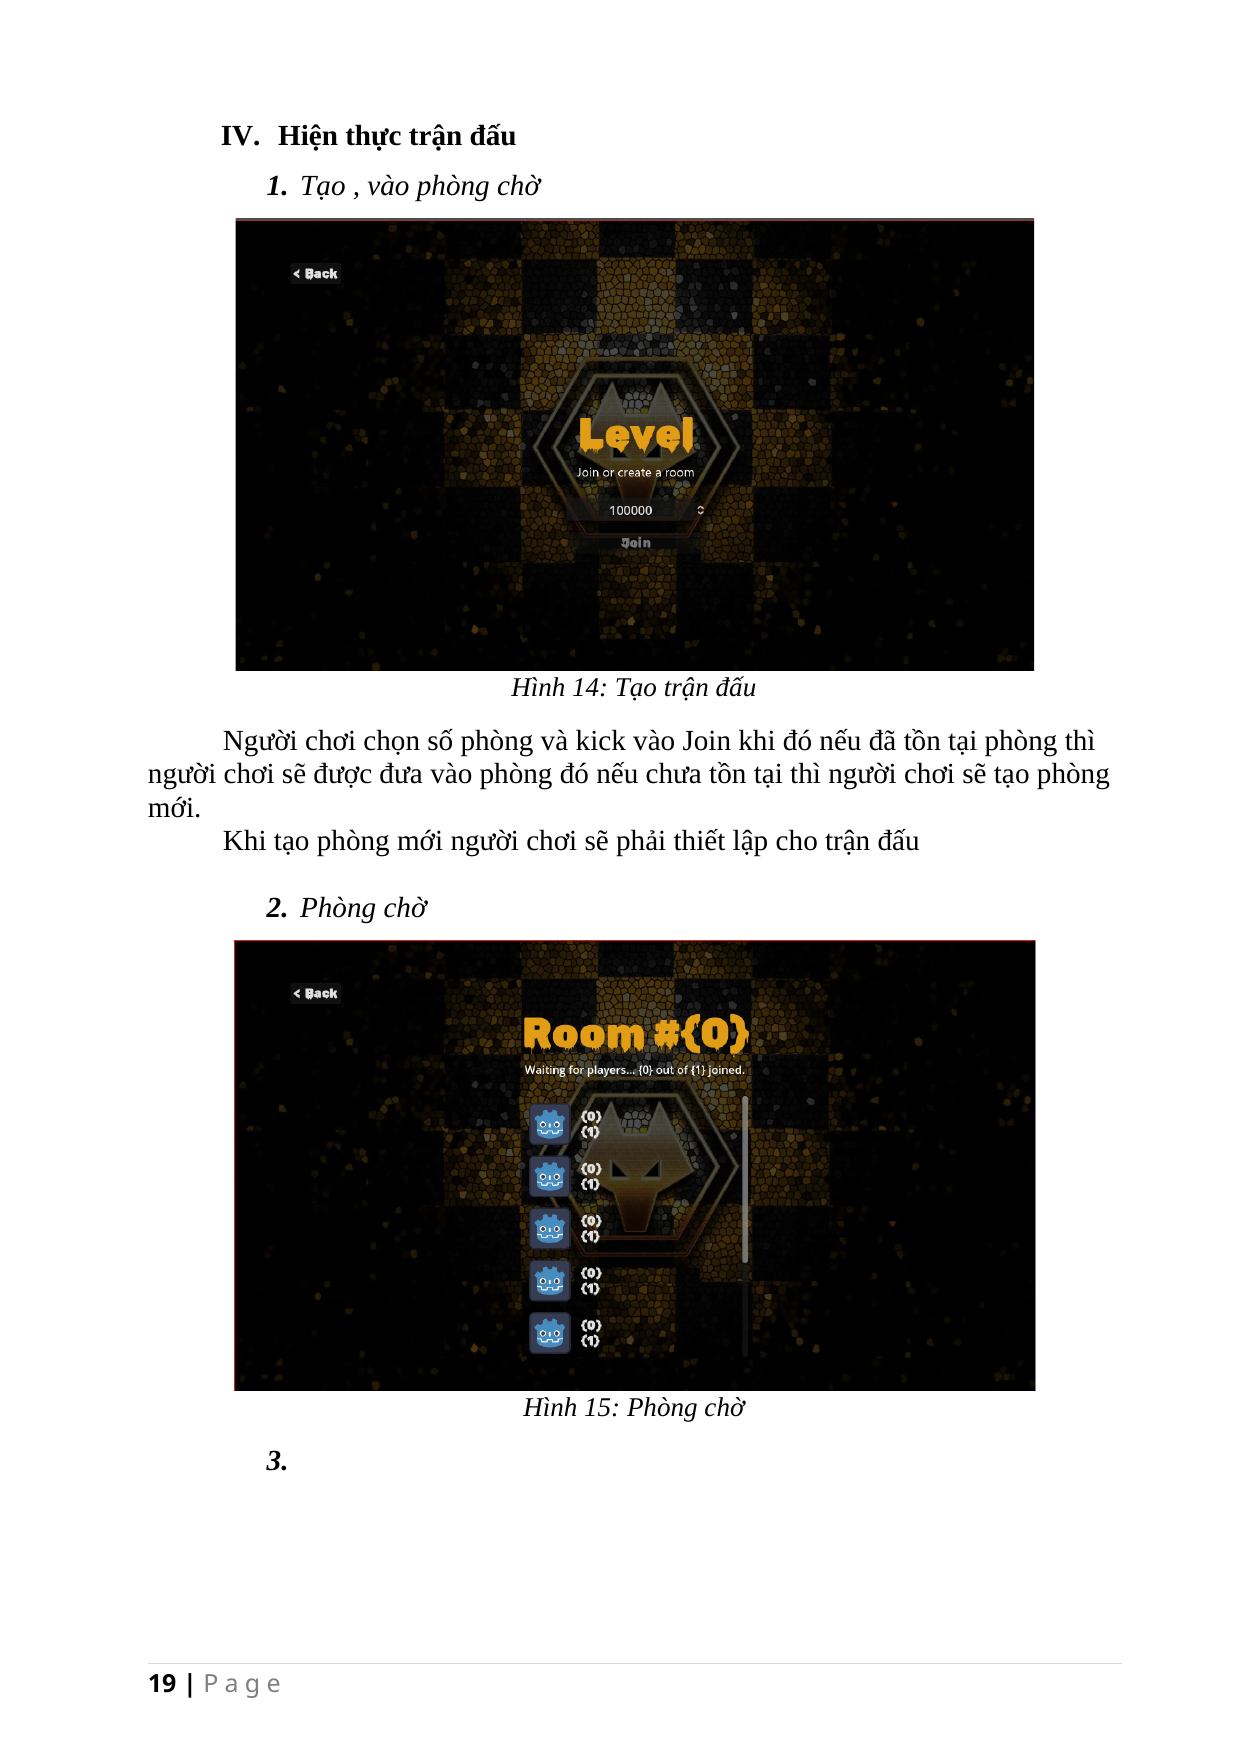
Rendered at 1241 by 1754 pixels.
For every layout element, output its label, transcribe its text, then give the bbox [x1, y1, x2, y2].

text Người chơi chọn số phòng và kick vào Join khi đó nếu đã tồn tại phòng thì người chơi sẽ được đưa vào phòng đó nếu chưa tồn tại thì người chơi sẽ tạo phòng mới. [148, 723, 1122, 823]
picture [235, 218, 1035, 671]
text Khi tạo phòng mới người chơi sẽ phải thiết lập cho trận đấu [148, 823, 1122, 857]
text Hiện thực trận đấu [260, 118, 1122, 152]
text Hình 15: Phòng chờ [148, 1391, 1122, 1422]
text Hình 14: Tạo trận đấu [148, 671, 1122, 702]
picture [234, 940, 1036, 1391]
text Tạo , vào phòng chờ [288, 168, 1122, 202]
text Phòng chờ [288, 890, 1122, 924]
